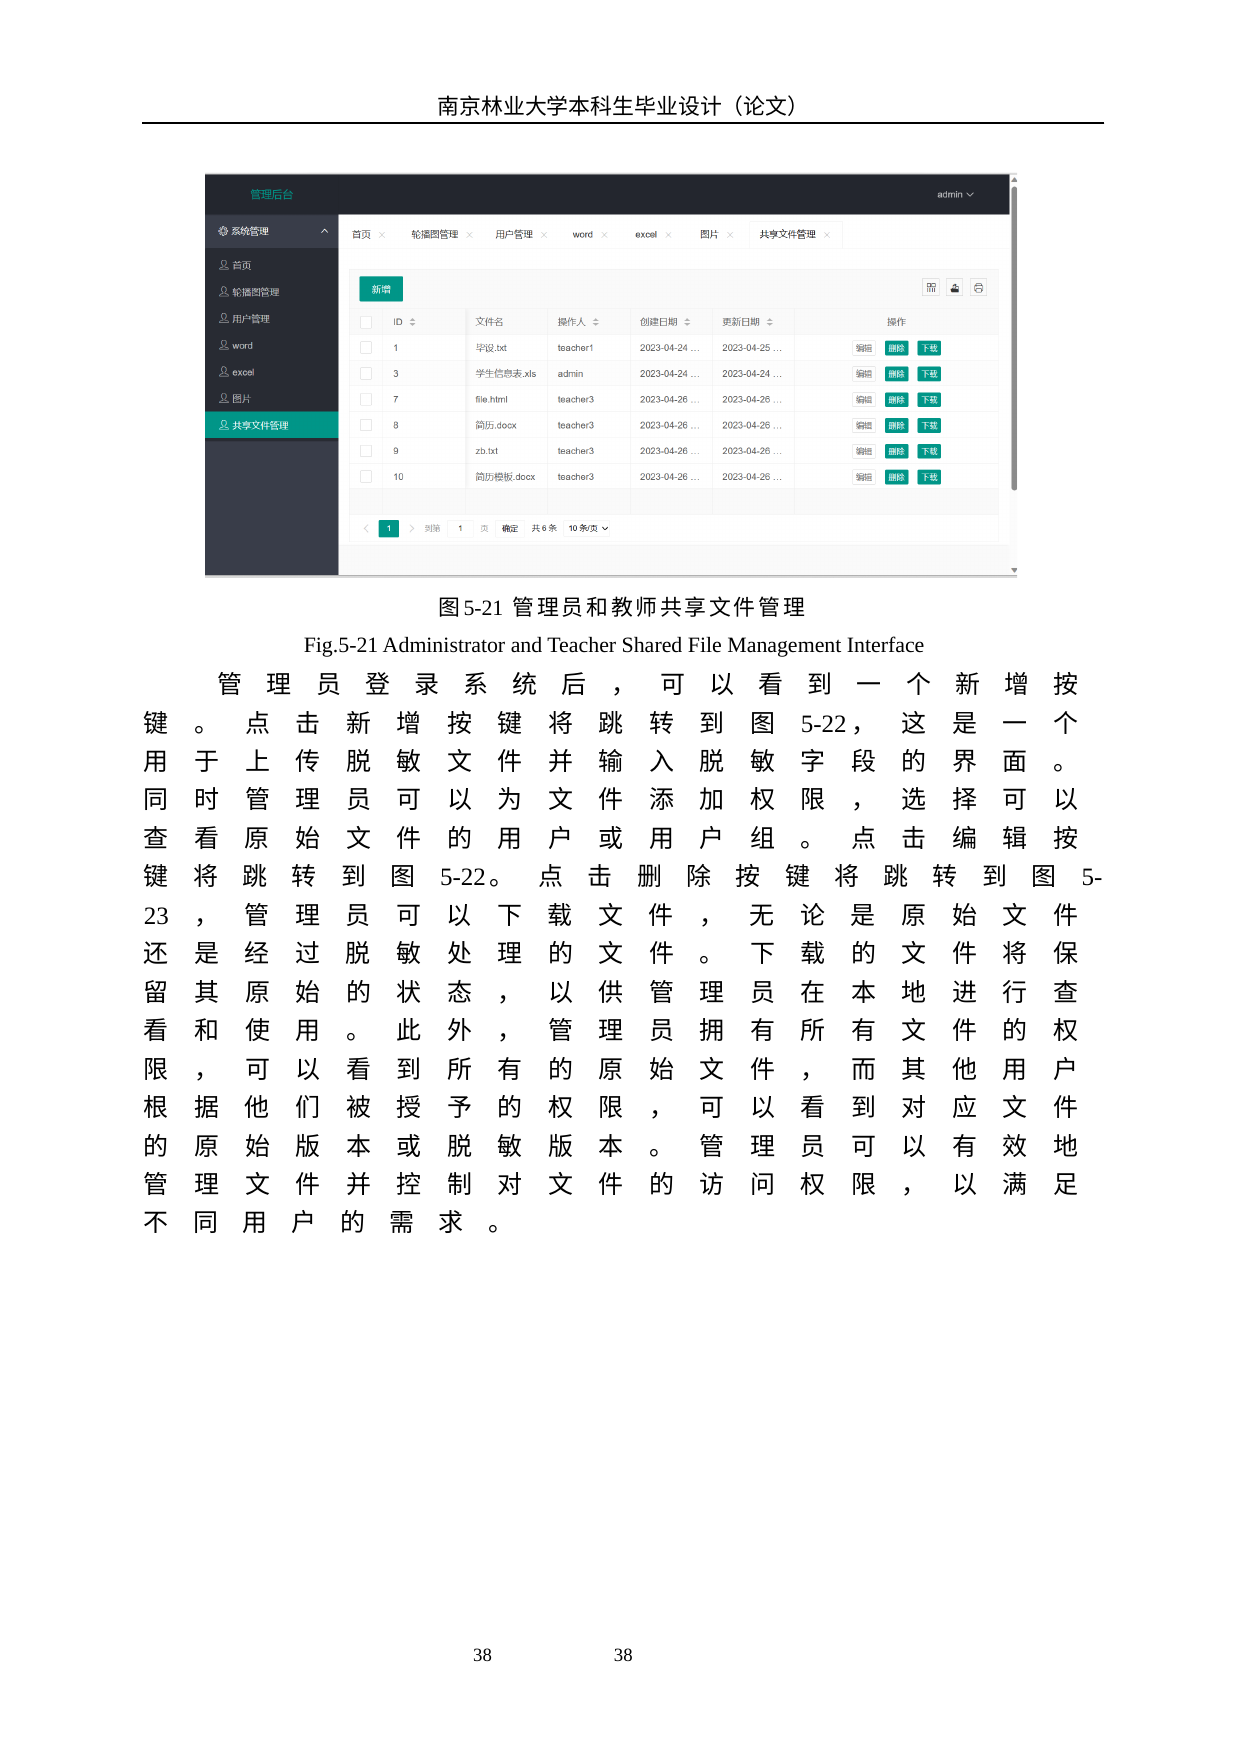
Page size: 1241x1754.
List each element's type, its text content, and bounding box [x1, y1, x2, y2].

picture [205, 172, 1018, 578]
text 图5-21管理员和教师共享文件管理 [144, 587, 1102, 625]
text 管理员登录系统后，可以看到一个新增按键。点击新增按键将跳转到图5-22，这是一个用于上传脱敏文件并输入脱敏字段的界面。同时管理员可以为文件添加权限，选择可以查看原始文件的用户或用户组。点击编辑按键将跳转到图5-22。点击删除按键将跳转到图5-23，管理员可以下载文件，无论是原始文件还是经过脱敏处理的文件。下载的文件将保留其原始的状态，以供管理员在本地进行查看和使用。此外，管理员拥有所有文件的权限，可以看到所有的原始文件，而其他用户根据他们被授予的权限，可以看到对应文件的原始版本或脱敏版本。管理员可以有效地管理文件并控制对文件的访问权限，以满足不同用户的需求。 [144, 664, 1102, 1240]
text Fig.5-21 Administrator and Teacher Shared File Management Interface [144, 625, 1102, 664]
